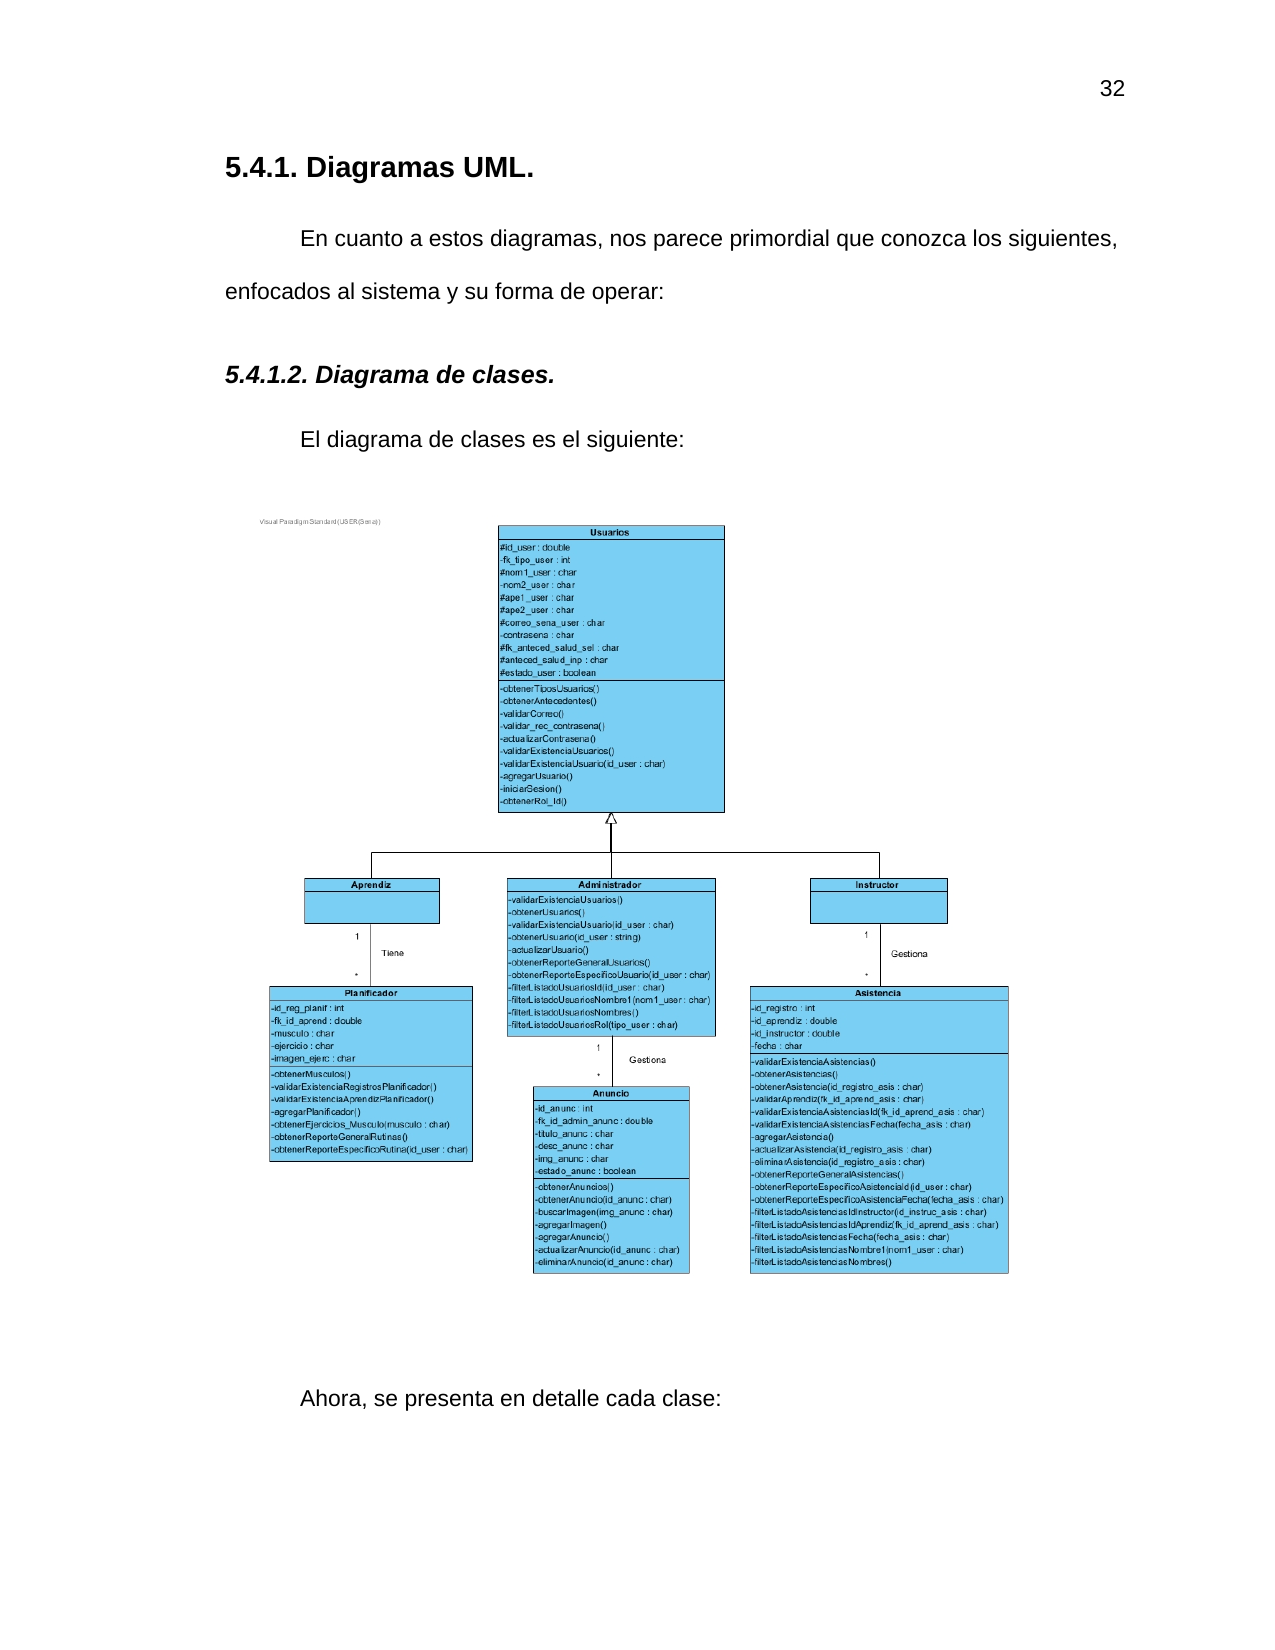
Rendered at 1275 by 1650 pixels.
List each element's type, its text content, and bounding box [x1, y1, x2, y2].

text Ahora, se presenta en detalle cada clase: [225, 1385, 1125, 1411]
subtitle 5.4.1. Diagramas UML. [150, 150, 1125, 183]
text El diagrama de clases es el siguiente: [225, 426, 1125, 452]
picture [259, 515, 1016, 1280]
text En cuanto a estos diagramas, nos parece primordial que conozca los siguientes, enfocados al sistema y su forma de operar: [225, 225, 1125, 304]
subtitle 5.4.1.2. Diagrama de clases. [150, 360, 1125, 389]
